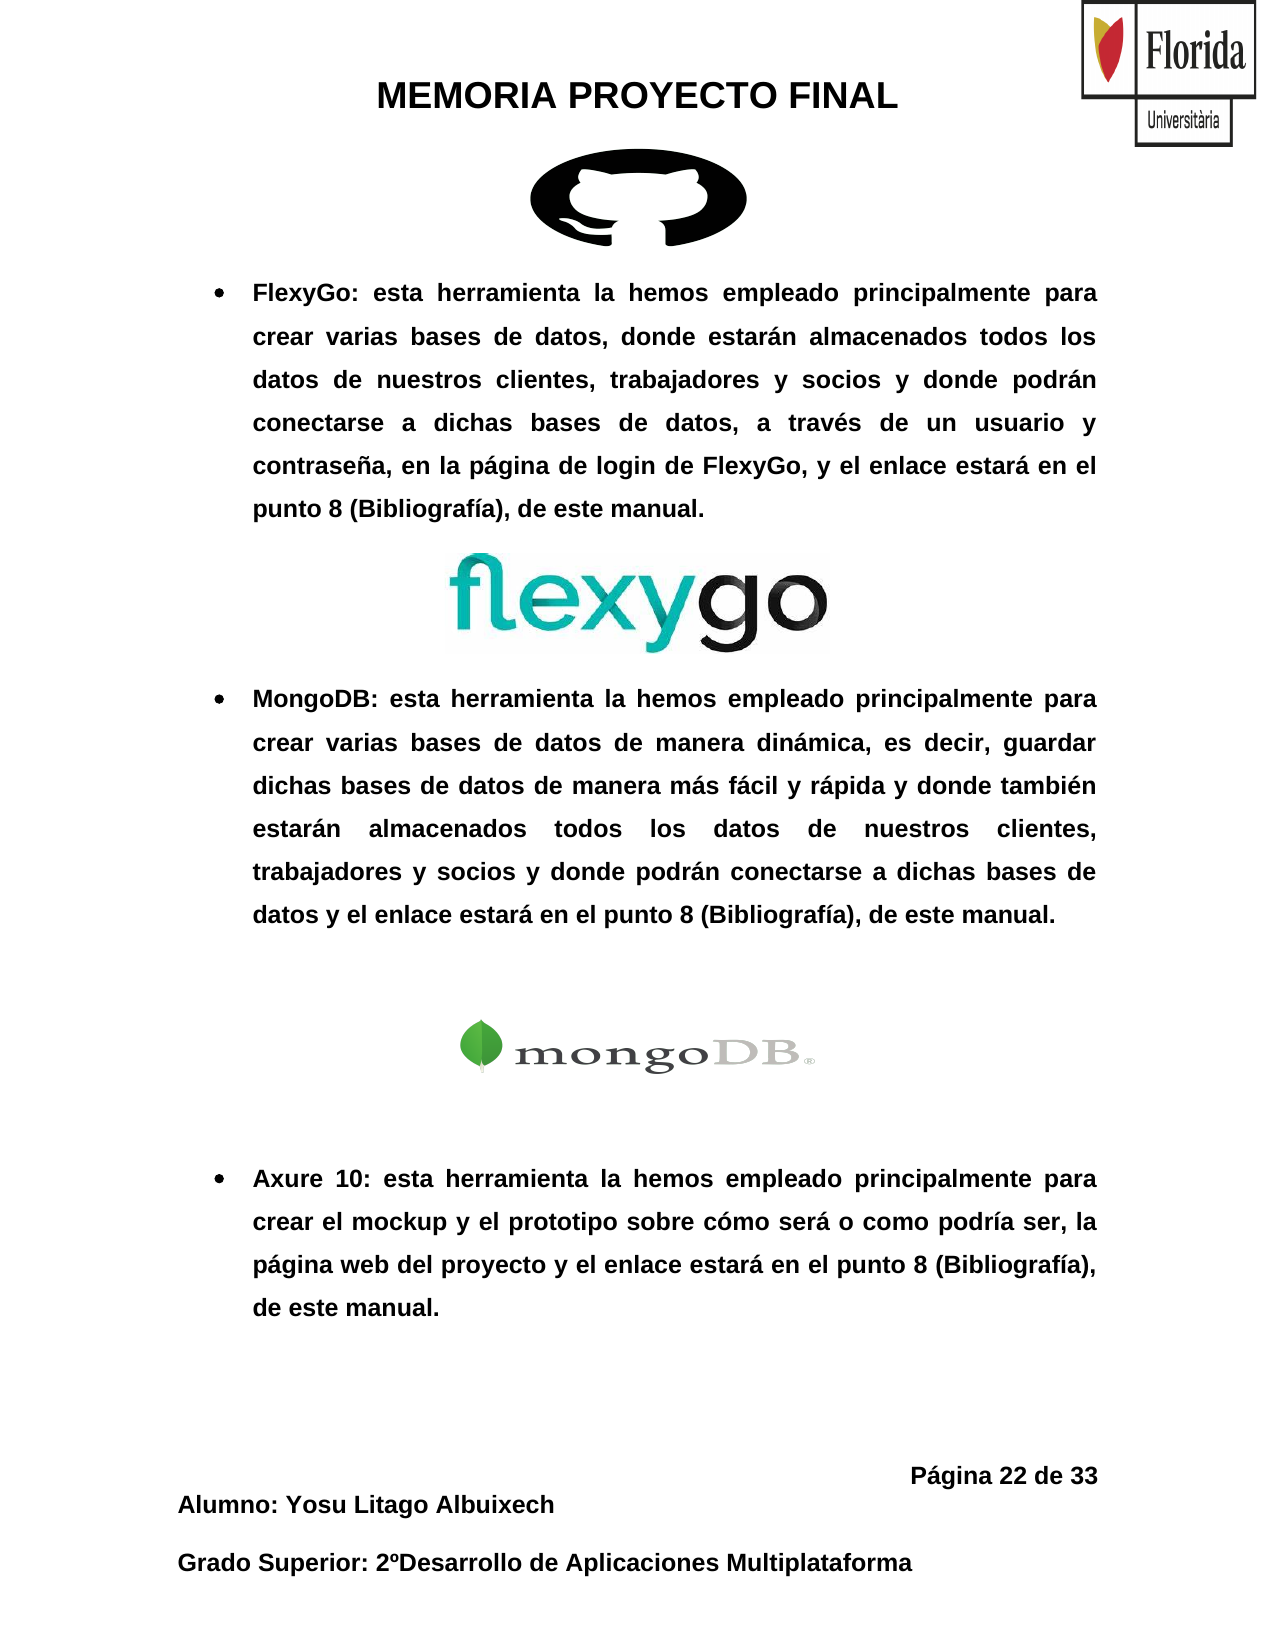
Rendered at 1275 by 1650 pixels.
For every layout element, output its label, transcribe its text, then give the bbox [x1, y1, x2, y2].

picture [407, 960, 868, 1134]
picture [444, 553, 831, 654]
list FlexyGo: esta herramienta la hemos empleado principalmente para crear varias bases de datos, donde estarán almacenados todos los datos de nuestros clientes, trabajadores y socios y donde podrán conectarse a dichas bases de datos, a través de un usuario y contraseña, en la página de login de FlexyGo, y el enlace estará en el punto 8 (Bibliografía), de este manual. [215, 278, 1098, 523]
list Axure 10: esta herramienta la hemos empleado principalmente para crear el mockup y el prototipo sobre cómo será o como podría ser, la página web del proyecto y el enlace estará en el punto 8 (Bibliografía), de este manual. [215, 1164, 1098, 1322]
picture [444, 147, 831, 248]
list MongoDB: esta herramienta la hemos empleado principalmente para crear varias bases de datos de manera dinámica, es decir, guardar dichas bases de datos de manera más fácil y rápida y donde también estarán almacenados todos los datos de nuestros clientes, trabajadores y socios y donde podrán conectarse a dichas bases de datos y el enlace estará en el punto 8 (Bibliografía), de este manual. [215, 684, 1098, 929]
picture [1081, 0, 1257, 147]
